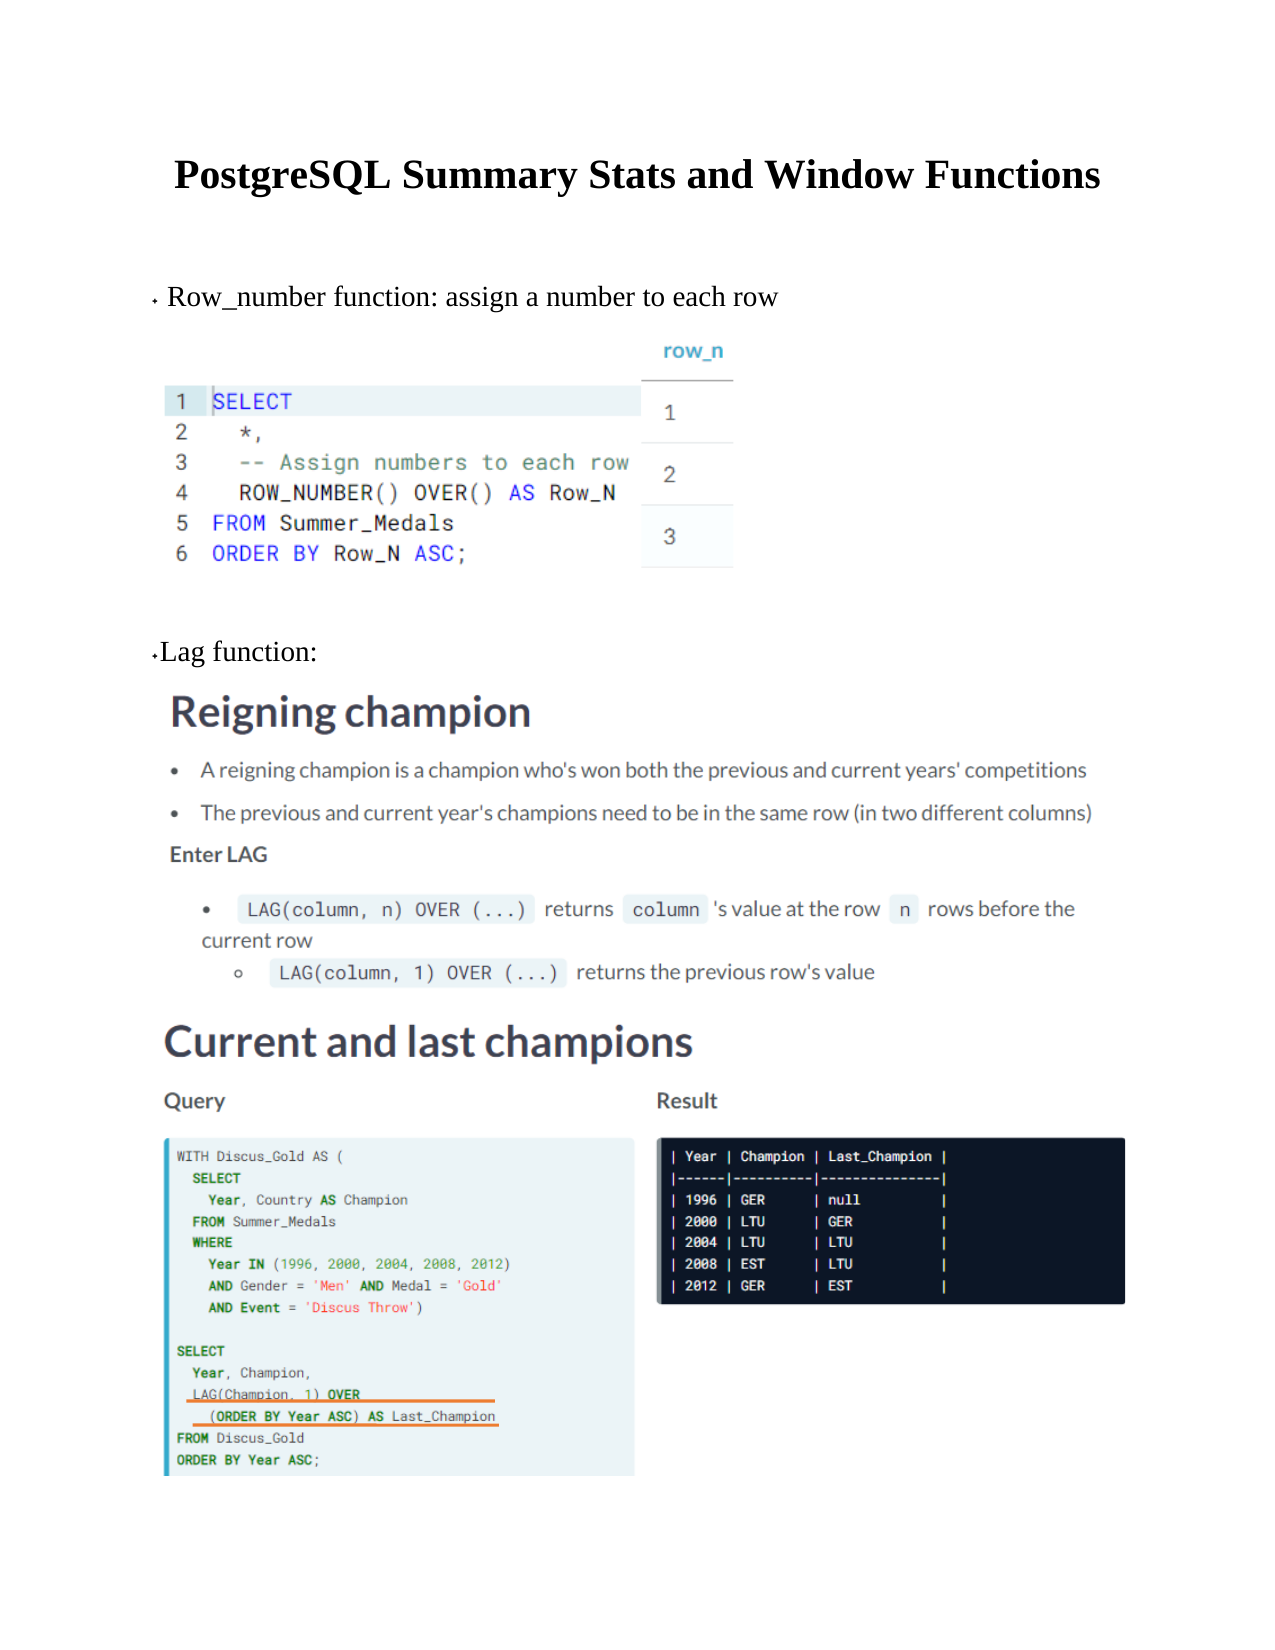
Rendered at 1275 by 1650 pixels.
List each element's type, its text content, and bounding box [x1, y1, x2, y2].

text ˖ Row_number function: assign a number to each row [150, 279, 1125, 313]
picture [150, 1010, 1125, 1476]
text ˖Lag function: [150, 634, 1125, 668]
picture [164, 329, 734, 568]
text PostgreSQL Summary Stats and Window Functions [150, 150, 1125, 198]
picture [164, 684, 1103, 994]
